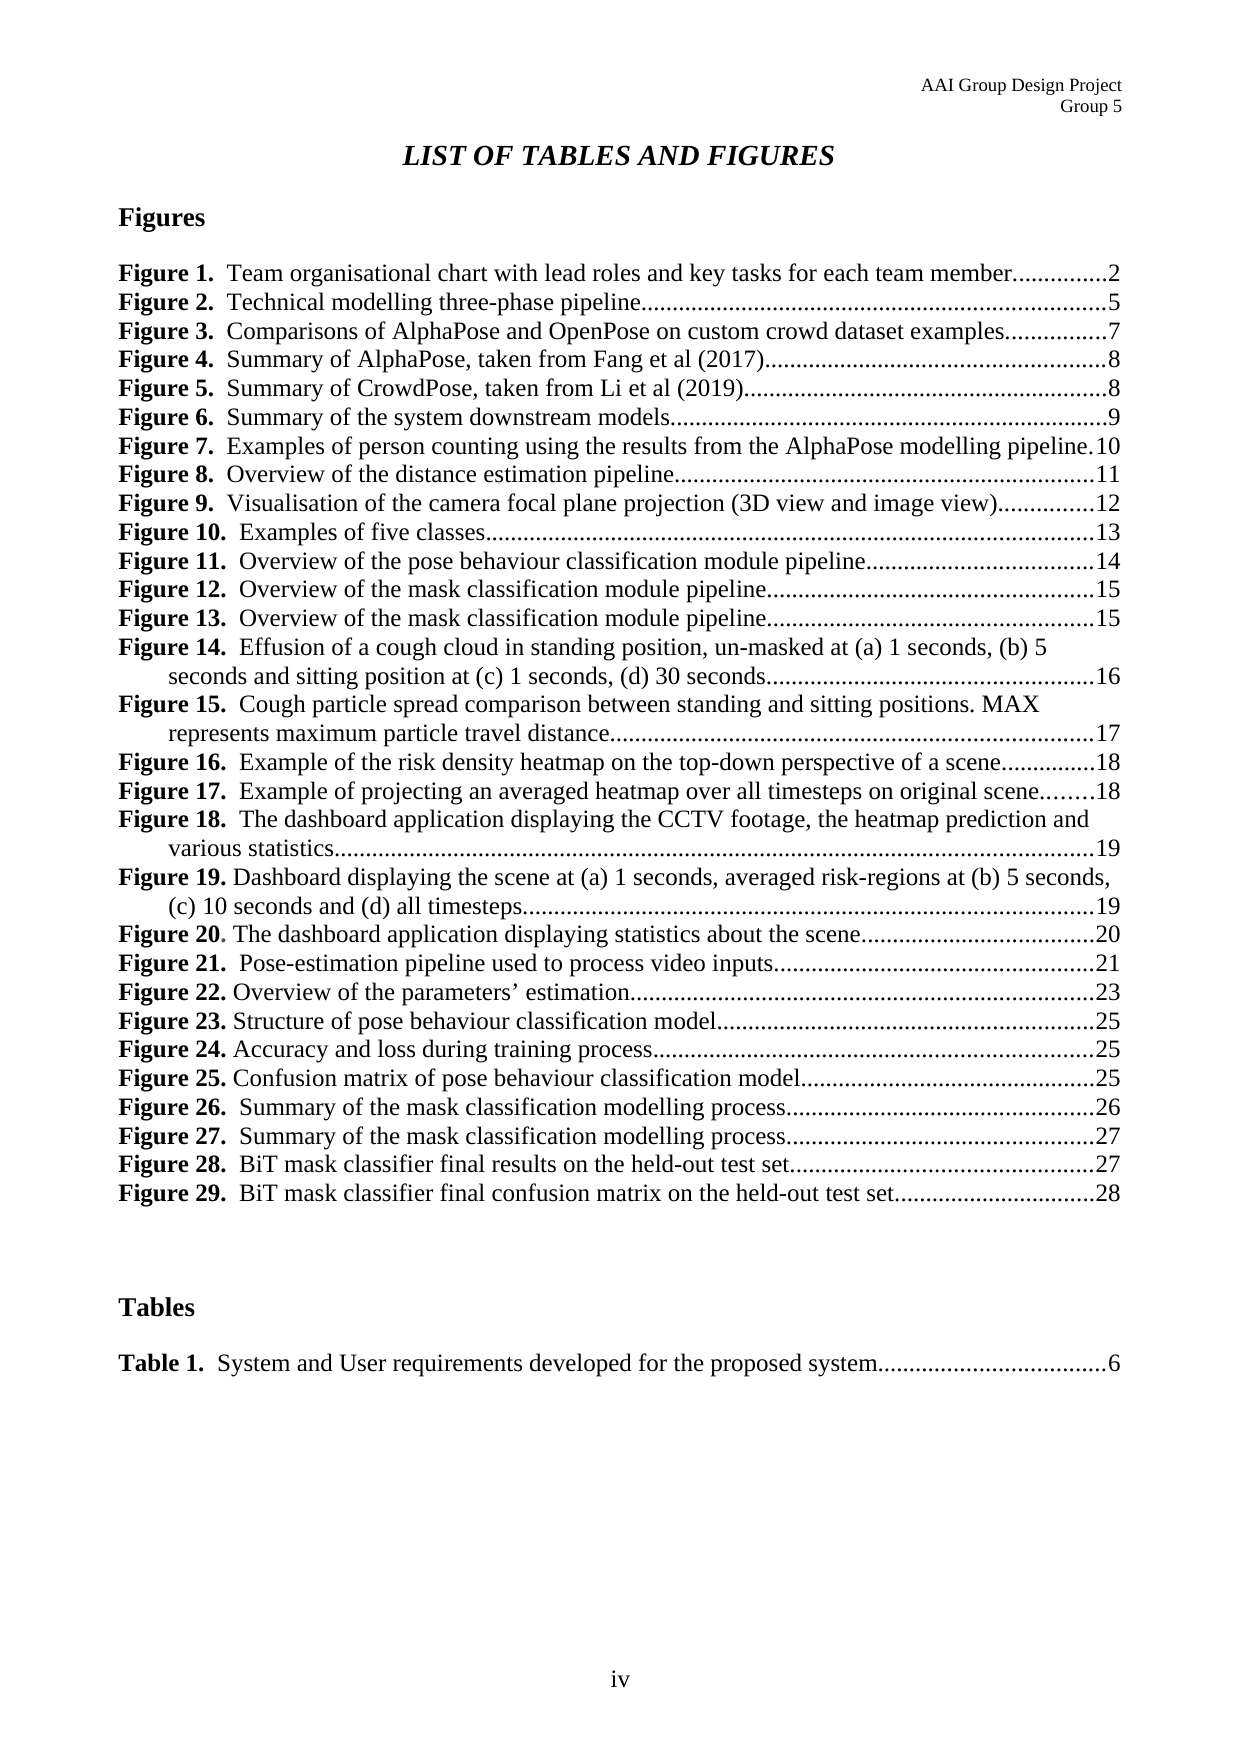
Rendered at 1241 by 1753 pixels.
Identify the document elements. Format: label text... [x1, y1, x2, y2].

text Figure 23. Structure of pose behaviour classification model 25 [118, 1006, 1122, 1034]
text Figure 17. Example of projecting an averaged heatmap over all timesteps on original scene. 18 [118, 776, 1122, 804]
text Figure 18. The dashboard application displaying the CCTV footage, the heatmap prediction and various statistics. 19 [118, 804, 1122, 862]
text Figure 10. Examples of five classes. 13 [118, 517, 1122, 546]
text Figure 13. Overview of the mask classification module pipeline. 15 [118, 603, 1122, 632]
text Figure 19. Dashboard displaying the scene at (a) 1 seconds, averaged risk-regions at (b) 5 seconds, (c) 10 seconds and (d) all timesteps. 19 [118, 862, 1122, 919]
text Figure 6. Summary of the system downstream models. 9 [118, 402, 1122, 431]
text Figure 11. Overview of the pose behaviour classification module pipeline. 14 [118, 546, 1122, 574]
text Figure 14. Effusion of a cough cloud in standing position, un-masked at (a) 1 seconds, (b) 5 seconds and sitting position at (c) 1 seconds, (d) 30 seconds. 16 [118, 632, 1122, 689]
text Figure 21. Pose-estimation pipeline used to process video inputs. 21 [118, 948, 1122, 977]
text Figure 15. Cough particle spread comparison between standing and sitting positions. MAX represents maximum particle travel distance. 17 [118, 689, 1122, 747]
text Figures [118, 201, 1122, 232]
text Figure 27. Summary of the mask classification modelling process. 27 [118, 1121, 1122, 1149]
text Figure 20. The dashboard application displaying statistics about the scene. 20 [118, 919, 1122, 948]
text Figure 3. Comparisons of AlphaPose and OpenPose on custom crowd dataset examples. 7 [118, 316, 1122, 344]
text Figure 1. Team organisational chart with lead roles and key tasks for each team member. 2 [118, 258, 1122, 287]
text Figure 2. Technical modelling three-phase pipeline. 5 [118, 287, 1122, 316]
text Figure 12. Overview of the mask classification module pipeline. 15 [118, 574, 1122, 603]
text Figure 29. BiT mask classifier final confusion matrix on the held-out test set. 28 [118, 1178, 1122, 1207]
text Figure 24. Accuracy and loss during training process. 25 [118, 1034, 1122, 1063]
text Figure 8. Overview of the distance estimation pipeline. 11 [118, 459, 1122, 488]
text Figure 7. Examples of person counting using the results from the AlphaPose modelling pipeline. 10 [118, 431, 1122, 459]
subtitle List of tables and figures [118, 138, 1122, 172]
text Figure 5. Summary of CrowdPose, taken from Li et al (2019). 8 [118, 373, 1122, 402]
text Figure 4. Summary of AlphaPose, taken from Fang et al (2017). 8 [118, 344, 1122, 373]
text Figure 22. Overview of the parameters’ estimation 23 [118, 977, 1122, 1006]
text Figure 25. Confusion matrix of pose behaviour classification model. 25 [118, 1063, 1122, 1092]
text Tables [118, 1291, 1122, 1322]
text Figure 28. BiT mask classifier final results on the held-out test set. 27 [118, 1149, 1122, 1178]
text Figure 26. Summary of the mask classification modelling process. 26 [118, 1092, 1122, 1121]
text Table 1. System and User requirements developed for the proposed system. 6 [118, 1348, 1122, 1377]
text Figure 16. Example of the risk density heatmap on the top-down perspective of a scene. 18 [118, 747, 1122, 776]
text Figure 9. Visualisation of the camera focal plane projection (3D view and image view). 12 [118, 488, 1122, 517]
